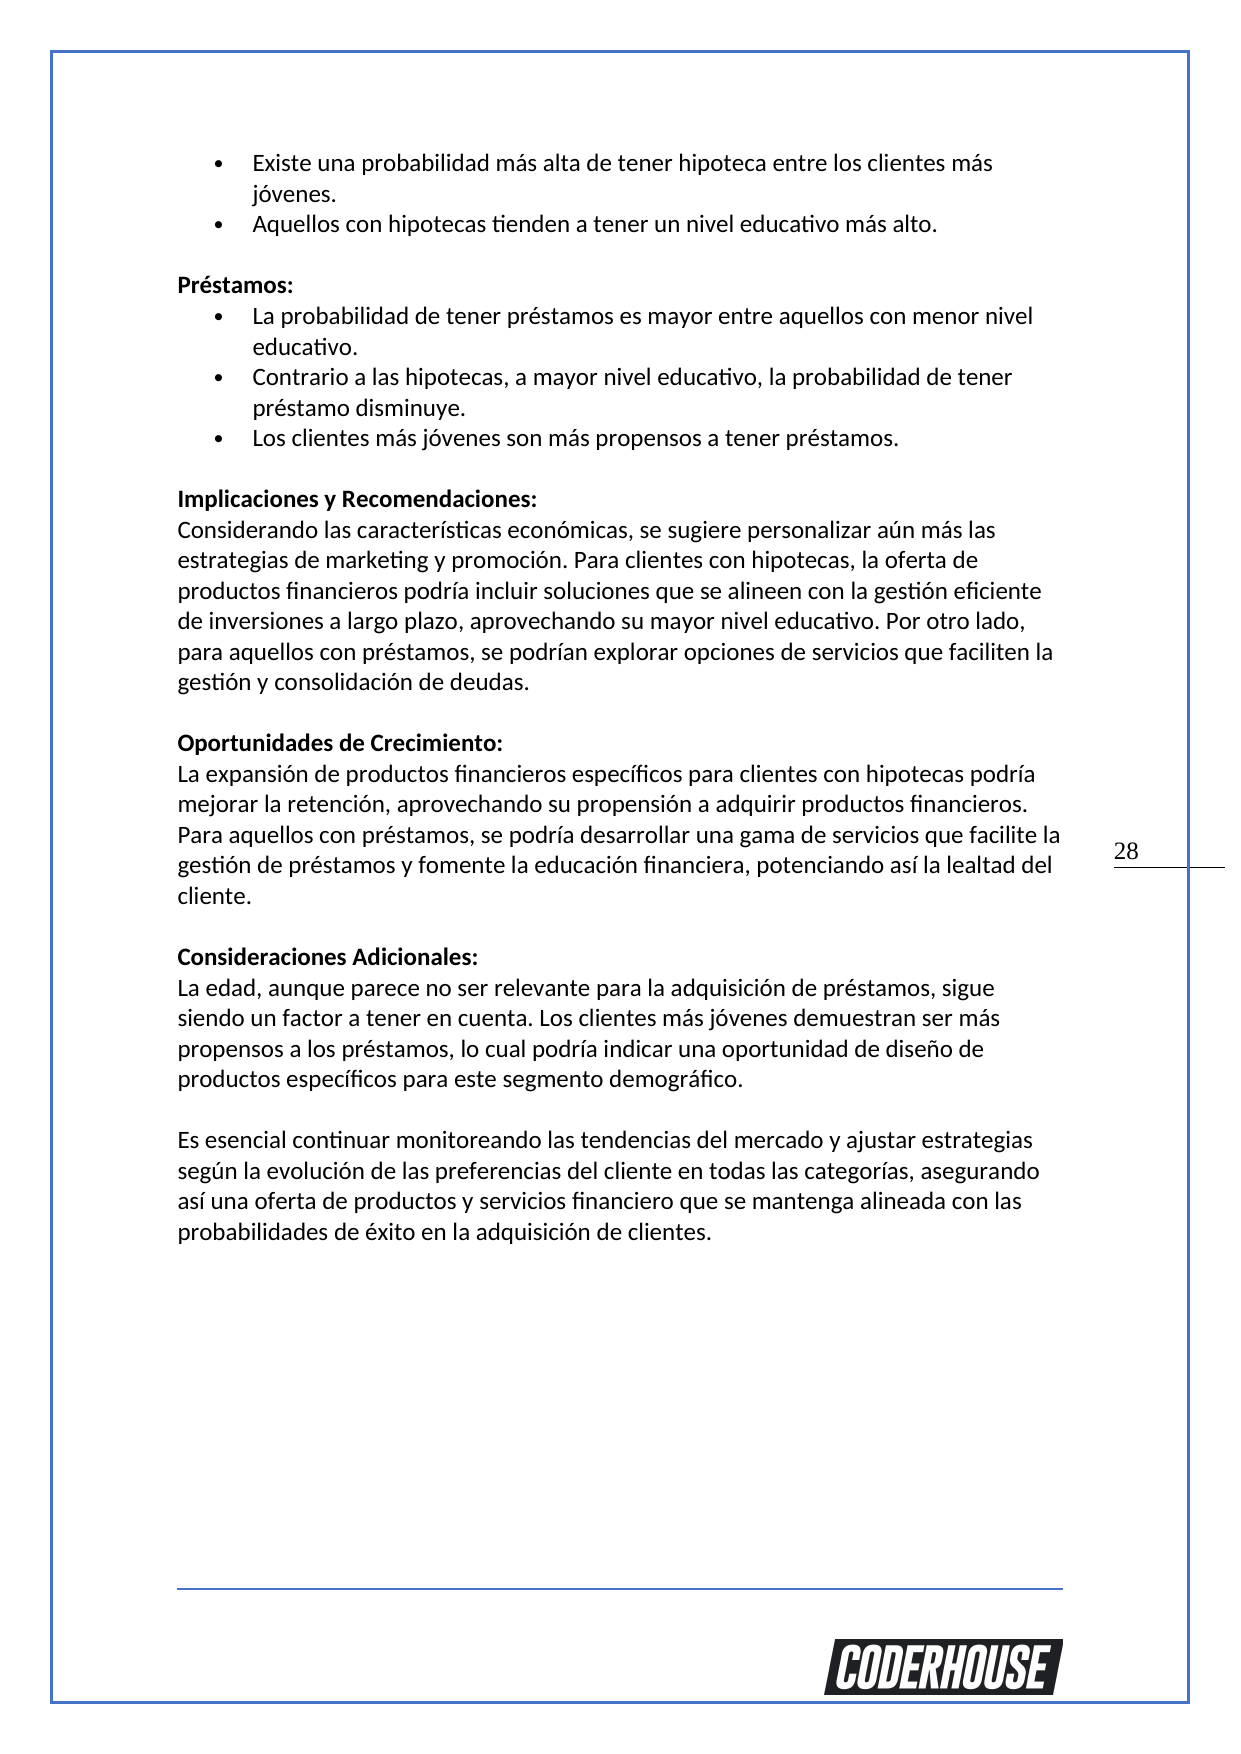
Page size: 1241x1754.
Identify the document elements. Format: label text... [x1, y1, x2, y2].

picture [824, 1639, 1063, 1695]
list Contrario a las hipotecas, a mayor nivel educativo, la probabilidad de tener préstamo disminuye. [215, 361, 1063, 422]
list La probabilidad de tener préstamos es mayor entre aquellos con menor nivel educativo. [215, 300, 1063, 361]
text La expansión de productos financieros específicos para clientes con hipotecas podría mejorar la retención, aprovechando su propensión a adquirir productos financieros. Para aquellos con préstamos, se podría desarrollar una gama de servicios que facilite la gestión de préstamos y fomente la educación financiera, potenciando así la lealtad del cliente. [177, 758, 1063, 911]
list Existe una probabilidad más alta de tener hipoteca entre los clientes más jóvenes. [215, 148, 1063, 209]
text Es esencial continuar monitoreando las tendencias del mercado y ajustar estrategias según la evolución de las preferencias del cliente en todas las categorías, asegurando así una oferta de productos y servicios financiero que se mantenga alineada con las probabilidades de éxito en la adquisición de clientes. [177, 1124, 1063, 1246]
text Oportunidades de Crecimiento: [177, 727, 1063, 758]
text Consideraciones Adicionales: [177, 941, 1063, 972]
text La edad, aunque parece no ser relevante para la adquisición de préstamos, sigue siendo un factor a tener en cuenta. Los clientes más jóvenes demuestran ser más propensos a los préstamos, lo cual podría indicar una oportunidad de diseño de productos específicos para este segmento demográfico. [177, 972, 1063, 1094]
text Considerando las características económicas, se sugiere personalizar aún más las estrategias de marketing y promoción. Para clientes con hipotecas, la oferta de productos financieros podría incluir soluciones que se alineen con la gestión eficiente de inversiones a largo plazo, aprovechando su mayor nivel educativo. Por otro lado, para aquellos con préstamos, se podrían explorar opciones de servicios que faciliten la gestión y consolidación de deudas. [177, 514, 1063, 697]
list Los clientes más jóvenes son más propensos a tener préstamos. [215, 422, 1063, 453]
text Implicaciones y Recomendaciones: [177, 483, 1063, 514]
list Aquellos con hipotecas tienden a tener un nivel educativo más alto. [215, 209, 1063, 239]
text Préstamos: [177, 270, 1063, 300]
